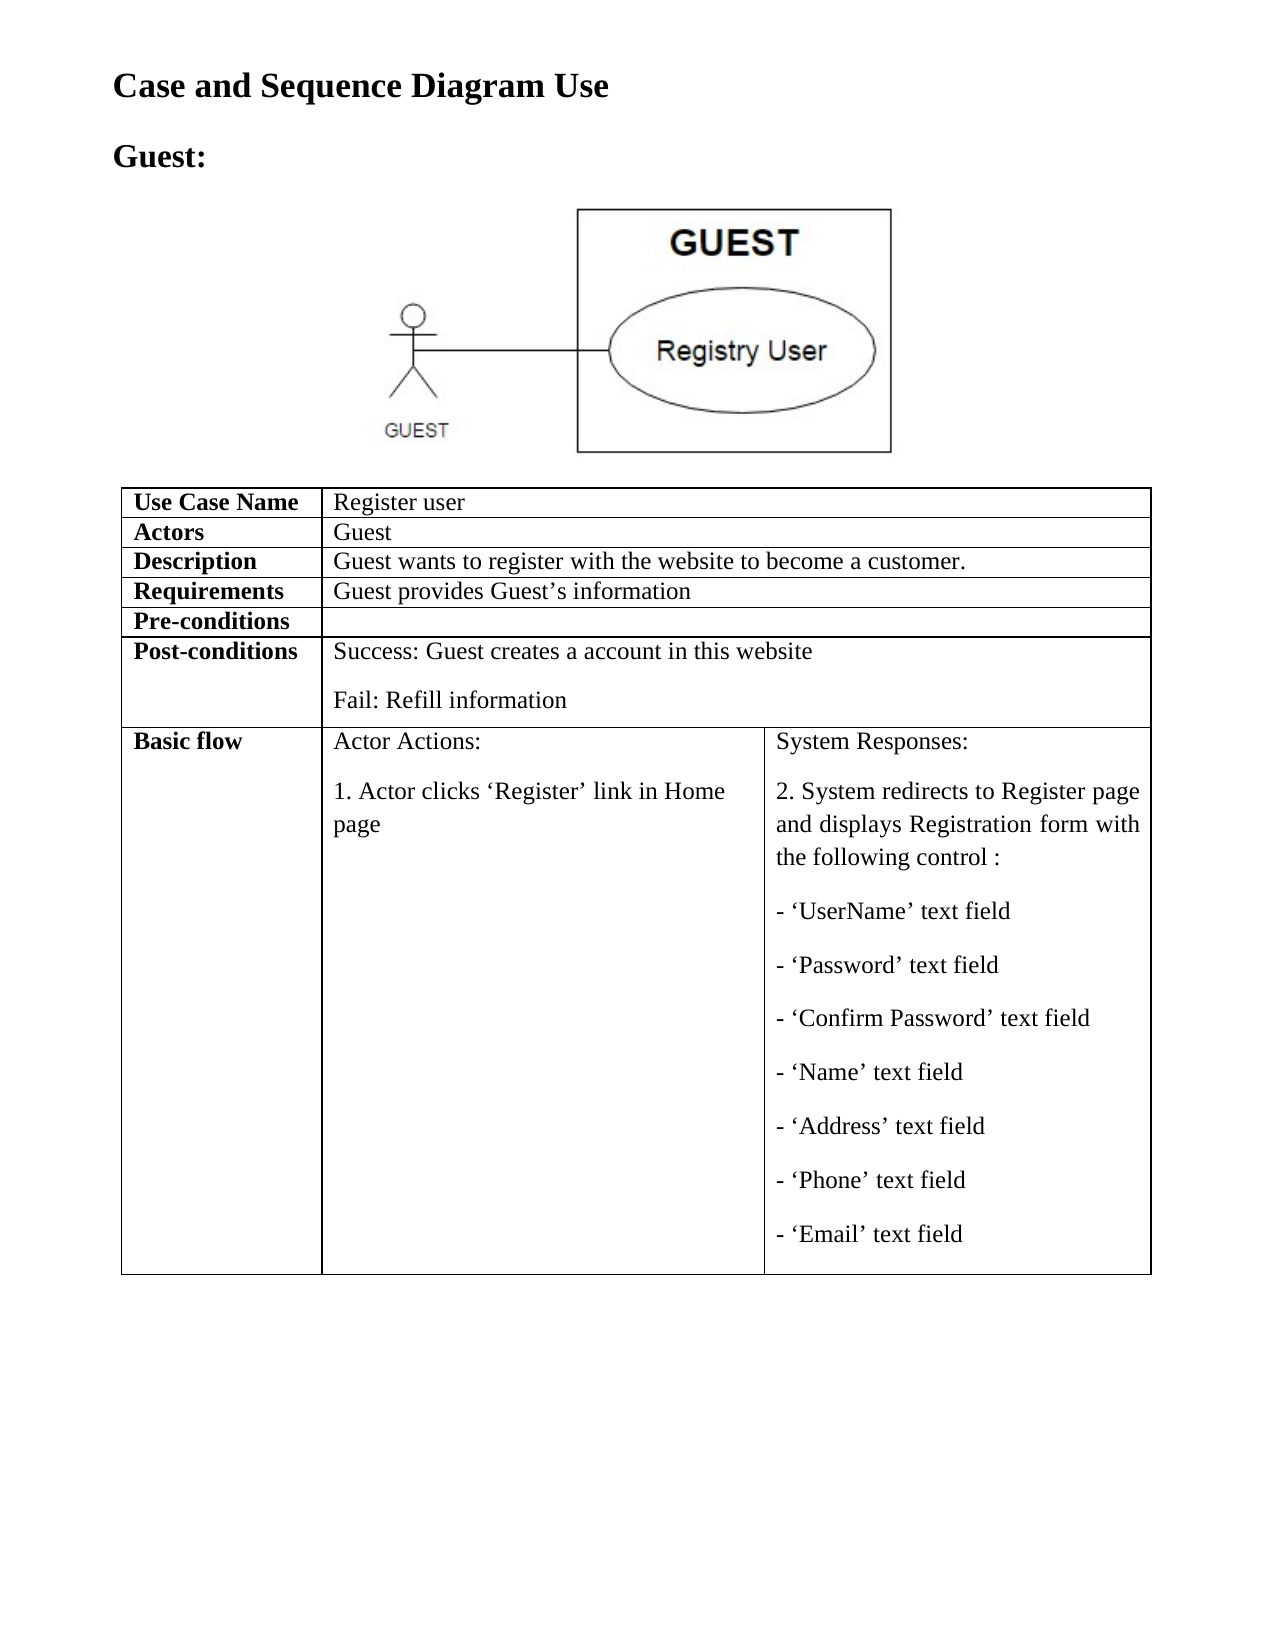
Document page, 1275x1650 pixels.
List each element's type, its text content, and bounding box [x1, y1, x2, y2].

table_cell Guest [323, 518, 1150, 547]
table_header Register user [323, 489, 1150, 517]
table_cell [323, 608, 1150, 636]
table_cell Actors [122, 518, 321, 547]
table_cell Actor Actions: 1. Actor clicks ‘Register’ link in Home page 3. Actor inputs register’s information and click ‘Register’ button. [323, 728, 764, 1274]
table_cell Guest wants to register with the website to become a customer. [323, 548, 1150, 577]
table_cell Requirements [122, 578, 321, 607]
table_cell Success: Guest creates a account in this website Fail: Refill information [323, 638, 1150, 727]
text Case and Sequence Diagram Use [112, 64, 1248, 105]
table_cell Guest provides Guest’s information [323, 578, 1150, 607]
table_cell Post-conditions [122, 638, 321, 727]
subtitle Guest: [112, 136, 1248, 175]
picture [347, 175, 928, 486]
table_cell System Responses: 2. System redirects to Register page and displays Registration form with the following control : - ‘UserName’ text field - ‘Password’ text field - ‘Confirm Password’ text field - ‘Name’ text field - ‘Address’ text field - ‘Phone’ text field - ‘Email’ text field - ‘Register’ button - ‘Cancel’ button 4. System checks the information [Exception] 5. System inserts the account into database, show message: ‘Your account has been created!’ and then redirects to Login page. [765, 728, 1150, 1274]
table_cell Basic flow [122, 728, 321, 1274]
table_cell Description [122, 548, 321, 577]
table_header Use Case Name [122, 489, 321, 517]
table_cell Pre-conditions [122, 608, 321, 636]
